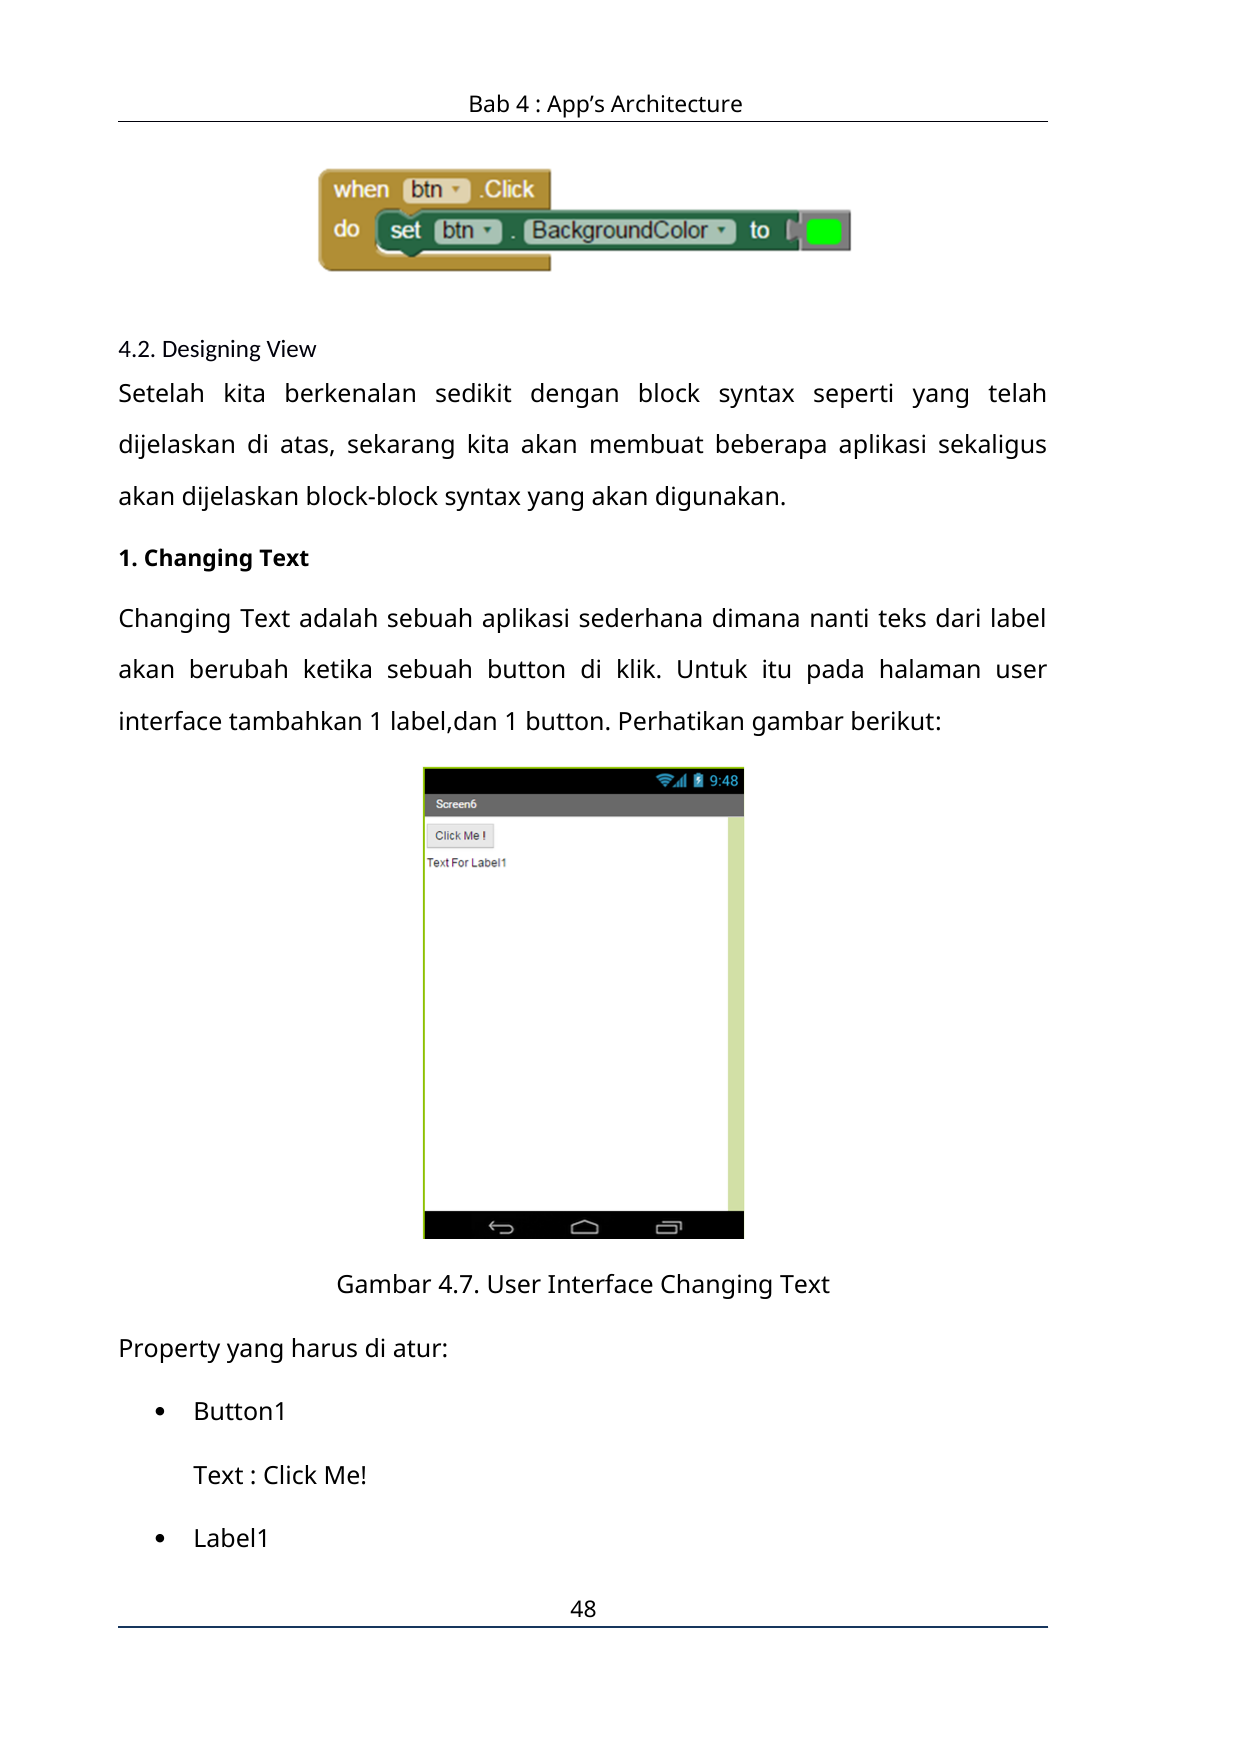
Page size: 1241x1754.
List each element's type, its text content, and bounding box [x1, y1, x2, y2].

text Changing Text adalah sebuah aplikasi sederhana dimana nanti teks dari label akan berubah ketika sebuah button di klik. Untuk itu pada halaman user interface tambahkan 1 label,dan 1 button. Perhatikan gambar berikut: [118, 601, 1048, 737]
picture [422, 766, 745, 1239]
subtitle 4.2. Designing View [118, 333, 1048, 364]
text Gambar 4.7. User Interface Changing Text [118, 1267, 1048, 1301]
text Property yang harus di atur: [118, 1331, 1048, 1364]
text Setelah kita berkenalan sedikit dengan block syntax seperti yang telah dijelaskan di atas, sekarang kita akan membuat beberapa aplikasi sekaligus akan dijelaskan block-block syntax yang akan digunakan. [118, 376, 1048, 512]
text 1. Changing Text [118, 542, 1048, 573]
picture [298, 147, 868, 293]
list Button1 [156, 1394, 1048, 1428]
list Label1 [156, 1521, 1048, 1555]
text Text : Click Me! [118, 1458, 1048, 1492]
